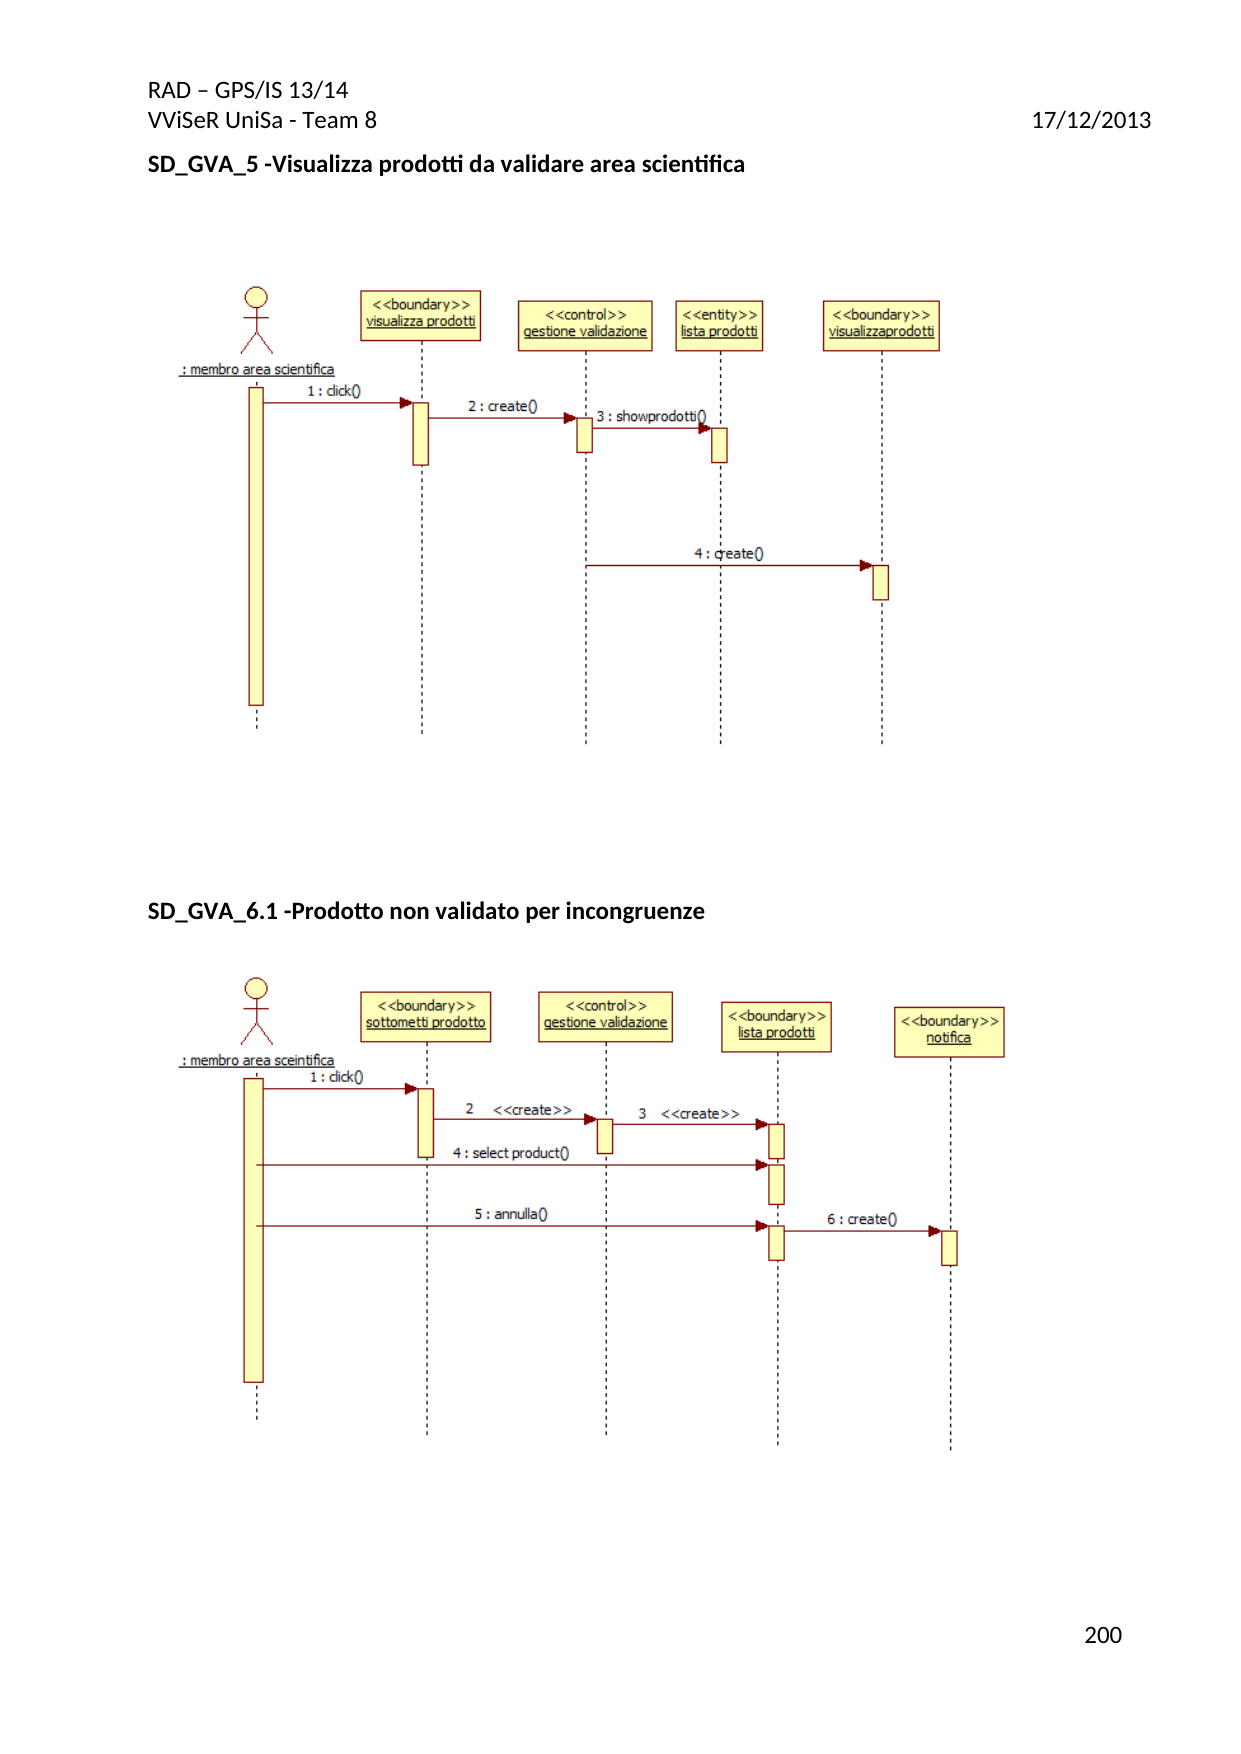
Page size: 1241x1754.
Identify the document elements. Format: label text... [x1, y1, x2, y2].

picture [147, 260, 1123, 870]
text SD_GVA_6.1 -Prodotto non validato per incongruenze [148, 895, 1122, 925]
text SD_GVA_5 -Visualizza prodotti da validare area scientifica [148, 148, 1122, 178]
picture [147, 951, 1123, 1561]
